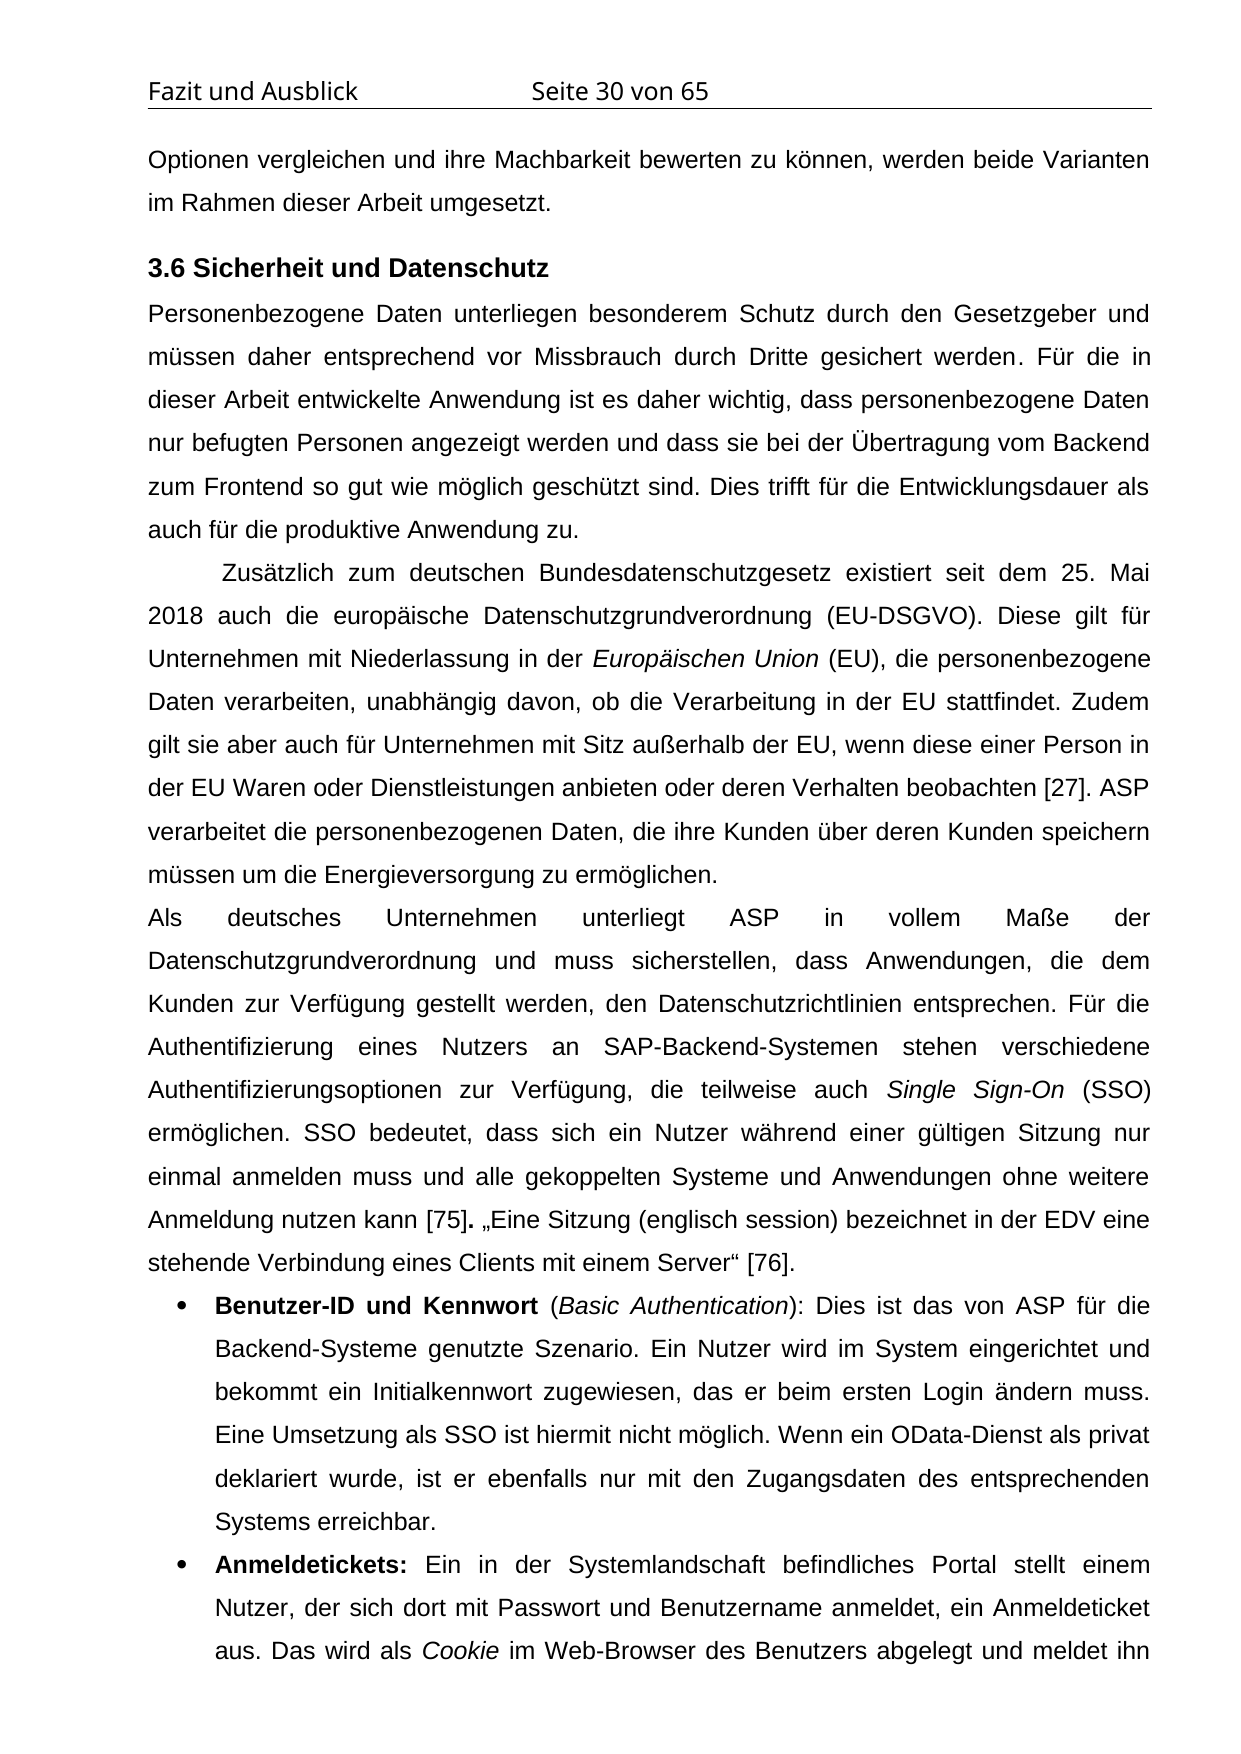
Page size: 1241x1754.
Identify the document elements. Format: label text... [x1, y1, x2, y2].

list Benutzer-ID und Kennwort (Basic Authentication): Dies ist das von ASP für die Backend-Systeme genutzte Szenario. Ein Nutzer wird im System eingerichtet und bekommt ein Initialkennwort zugewiesen, das er beim ersten Login ändern muss. Eine Umsetzung als SSO ist hiermit nicht möglich. Wenn ein OData-Dienst als privat deklariert wurde, ist er ebenfalls nur mit den Zugangsdaten des entsprechenden Systems erreichbar. [177, 1291, 1152, 1535]
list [177, 1550, 1152, 1665]
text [148, 145, 1152, 217]
text Als deutsches Unternehmen unterliegt ASP in vollem Maße der Datenschutzgrundverordnung und muss sicherstellen, dass Anwendungen, die dem Kunden zur Verfügung gestellt werden, den Datenschutzrichtlinien entsprechen. Für die Authentifizierung eines Nutzers an SAP-Backend-Systemen stehen verschiedene Authentifizierungsoptionen zur Verfügung, die teilweise auch Single Sign-On (SSO) ermöglichen. SSO bedeutet, dass sich ein Nutzer während einer gültigen Sitzung nur einmal anmelden muss und alle gekoppelten Systeme und Anwendungen ohne weitere Anmeldung nutzen kann . „Eine Sitzung (englisch session) bezeichnet in der EDV eine stehende Verbindung eines Clients mit einem Server“ . [148, 903, 1152, 1277]
text Zusätzlich zum deutschen Bundesdatenschutzgesetz existiert seit dem 25. Mai 2018 auch die europäische Datenschutzgrundverordnung (EU-DSGVO). Diese gilt für Unternehmen mit Niederlassung in der Europäischen Union (EU), die personenbezogene Daten verarbeiten, unabhängig davon, ob die Verarbeitung in der EU stattfindet. Zudem gilt sie aber auch für Unternehmen mit Sitz außerhalb der EU, wenn diese einer Person in der EU Waren oder Dienstleistungen anbieten oder deren Verhalten beobachten [27]. ASP verarbeitet die personenbezogenen Daten, die ihre Kunden über deren Kunden speichern müssen um die Energieversorgung zu ermöglichen. [148, 558, 1152, 888]
text Personenbezogene Daten unterliegen besonderem Schutz durch den Gesetzgeber und müssen daher entsprechend vor Missbrauch durch Dritte gesichert werden. Für die in dieser Arbeit entwickelte Anwendung ist es daher wichtig, dass personenbezogene Daten nur befugten Personen angezeigt werden und dass sie bei der Übertragung vom Backend zum Frontend so gut wie möglich geschützt sind. Dies trifft für die Entwicklungsdauer als auch für die produktive Anwendung zu. [148, 299, 1152, 543]
subtitle Sicherheit und Datenschutz [148, 252, 1152, 283]
